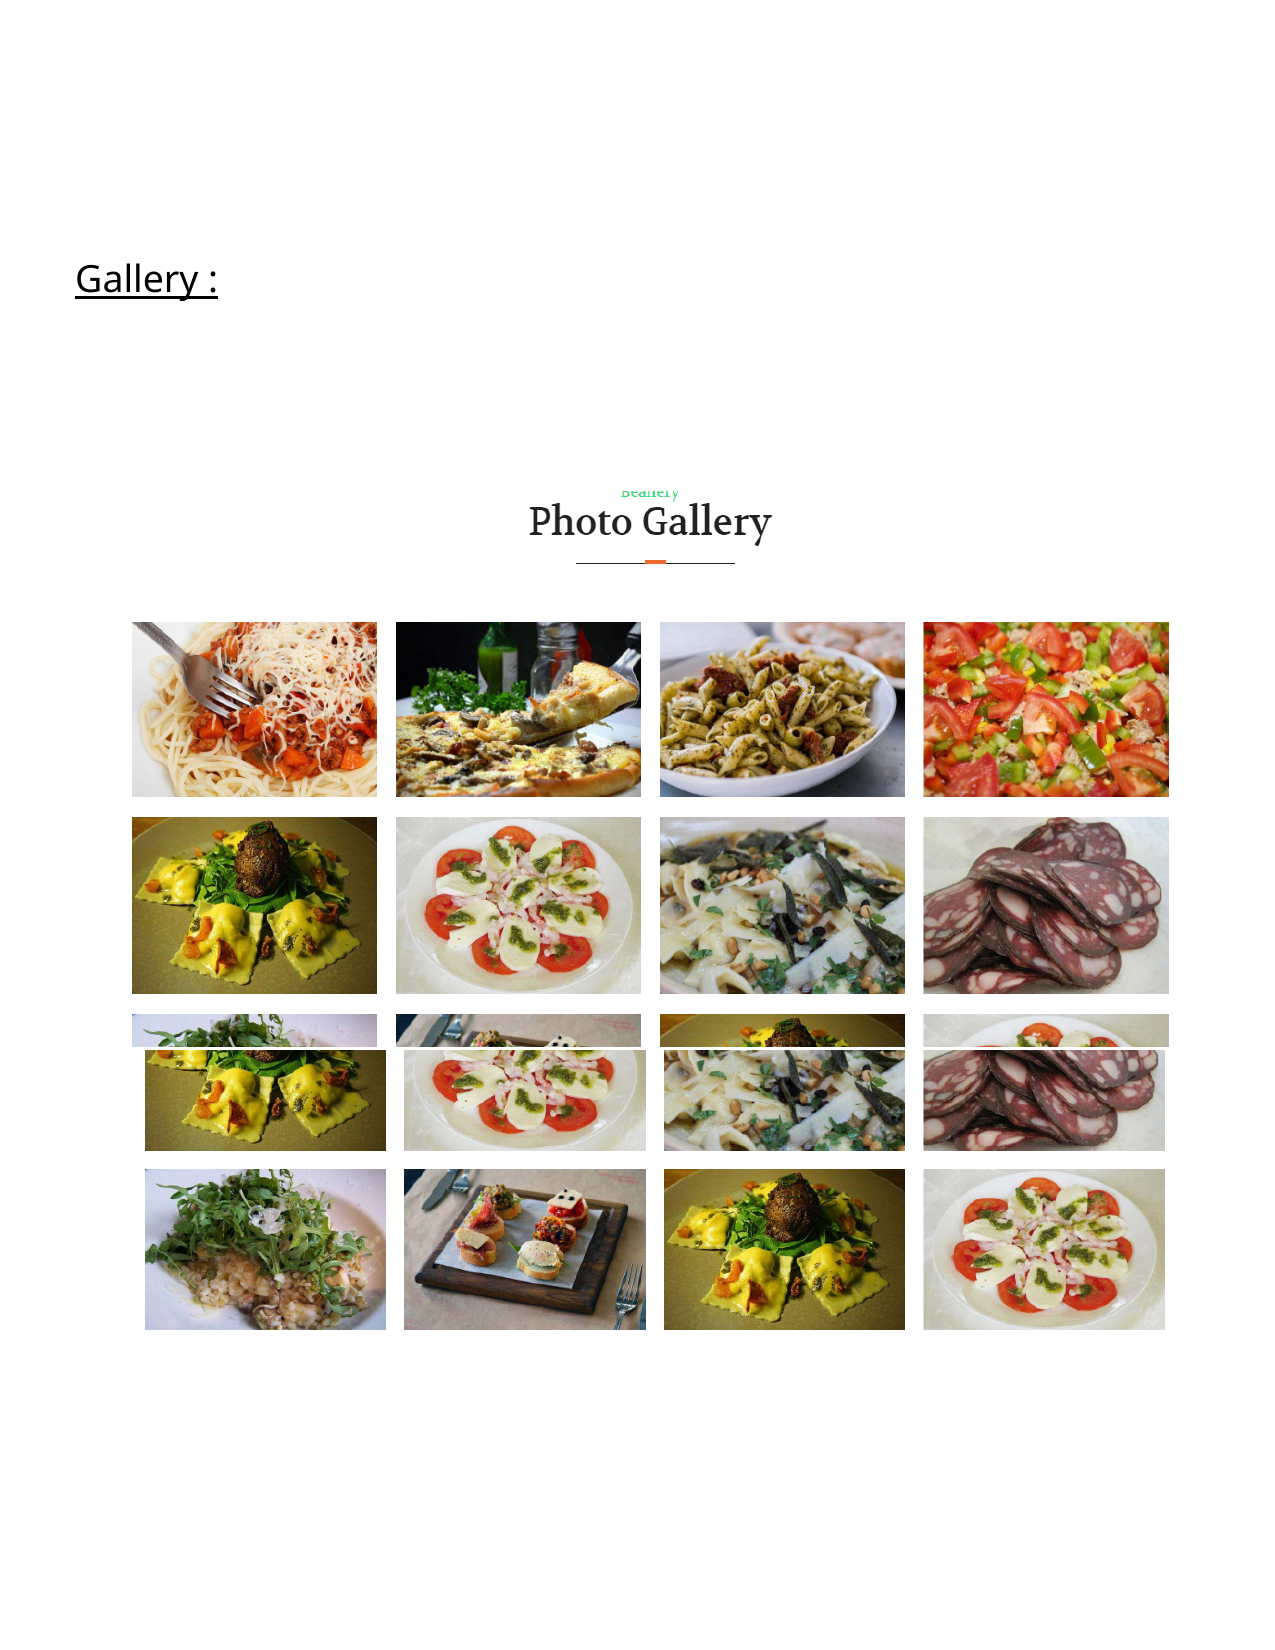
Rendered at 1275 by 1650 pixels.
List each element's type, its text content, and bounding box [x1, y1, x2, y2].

picture [75, 491, 1210, 1047]
text Gallery : [75, 253, 1209, 304]
picture [75, 1050, 1210, 1379]
